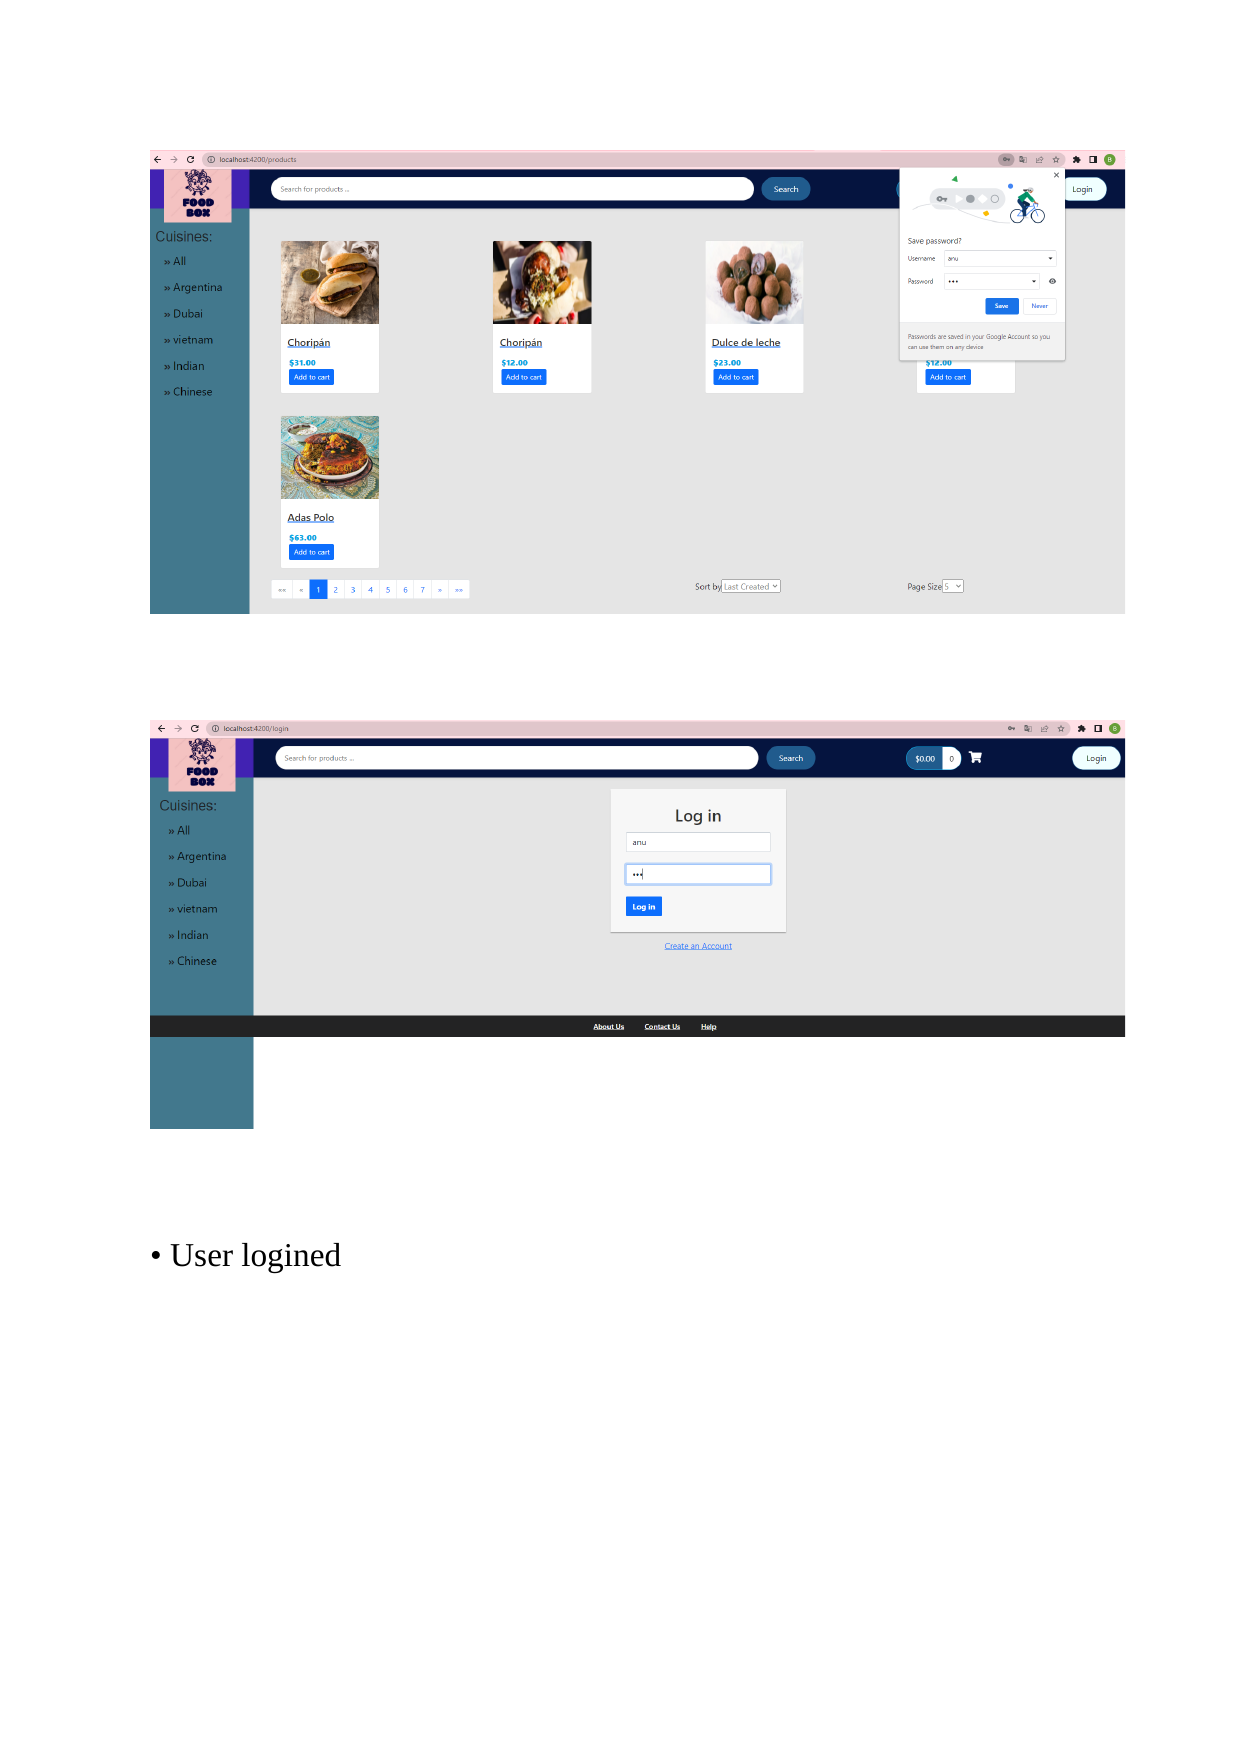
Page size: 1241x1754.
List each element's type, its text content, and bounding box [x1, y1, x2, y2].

text • User logined [150, 1236, 1090, 1274]
picture [150, 150, 1125, 614]
picture [150, 720, 1125, 1129]
